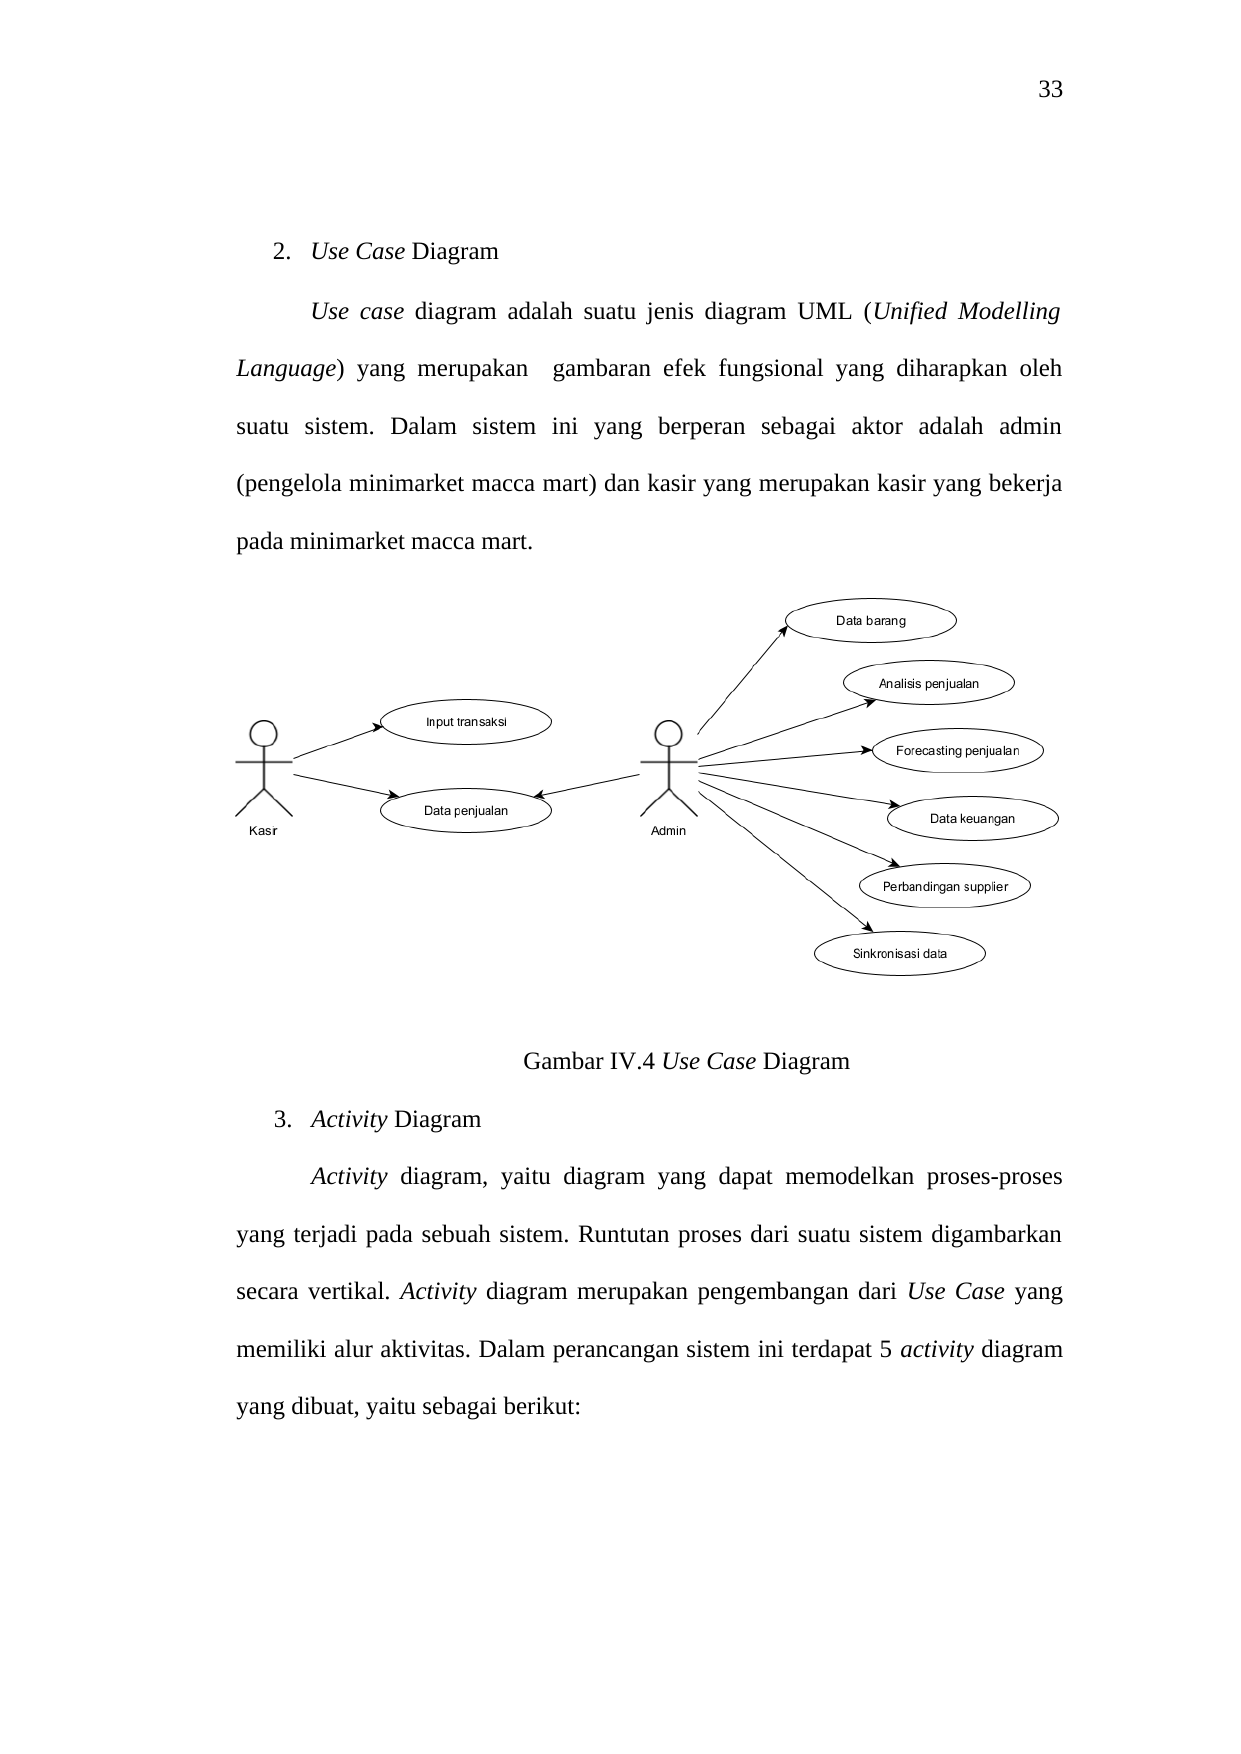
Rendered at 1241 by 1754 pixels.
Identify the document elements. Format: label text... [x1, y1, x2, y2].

text Use case diagram adalah suatu jenis diagram UML (Unified Modelling Language) yang merupakan gambaran efek fungsional yang diharapkan oleh suatu sistem. Dalam sistem ini yang berperan sebagai aktor adalah admin (pengelola minimarket macca mart) dan kasir yang merupakan kasir yang bekerja pada minimarket macca mart. [236, 296, 1063, 555]
list Activity Diagram [274, 1104, 1063, 1132]
list Use Case Diagram [273, 236, 1063, 265]
list Activity diagram, yaitu diagram yang dapat memodelkan proses-proses yang terjadi pada sebuah sistem. Runtutan proses dari suatu sistem digambarkan secara vertikal. Activity diagram merupakan pengembangan dari Use Case yang memiliki alur aktivitas. Dalam perancangan sistem ini terdapat 5 activity diagram yang dibuat, yaitu sebagai berikut: [236, 1161, 1063, 1420]
text Gambar IV.4 Use Case Diagram [236, 989, 1063, 1075]
picture [220, 583, 1072, 989]
